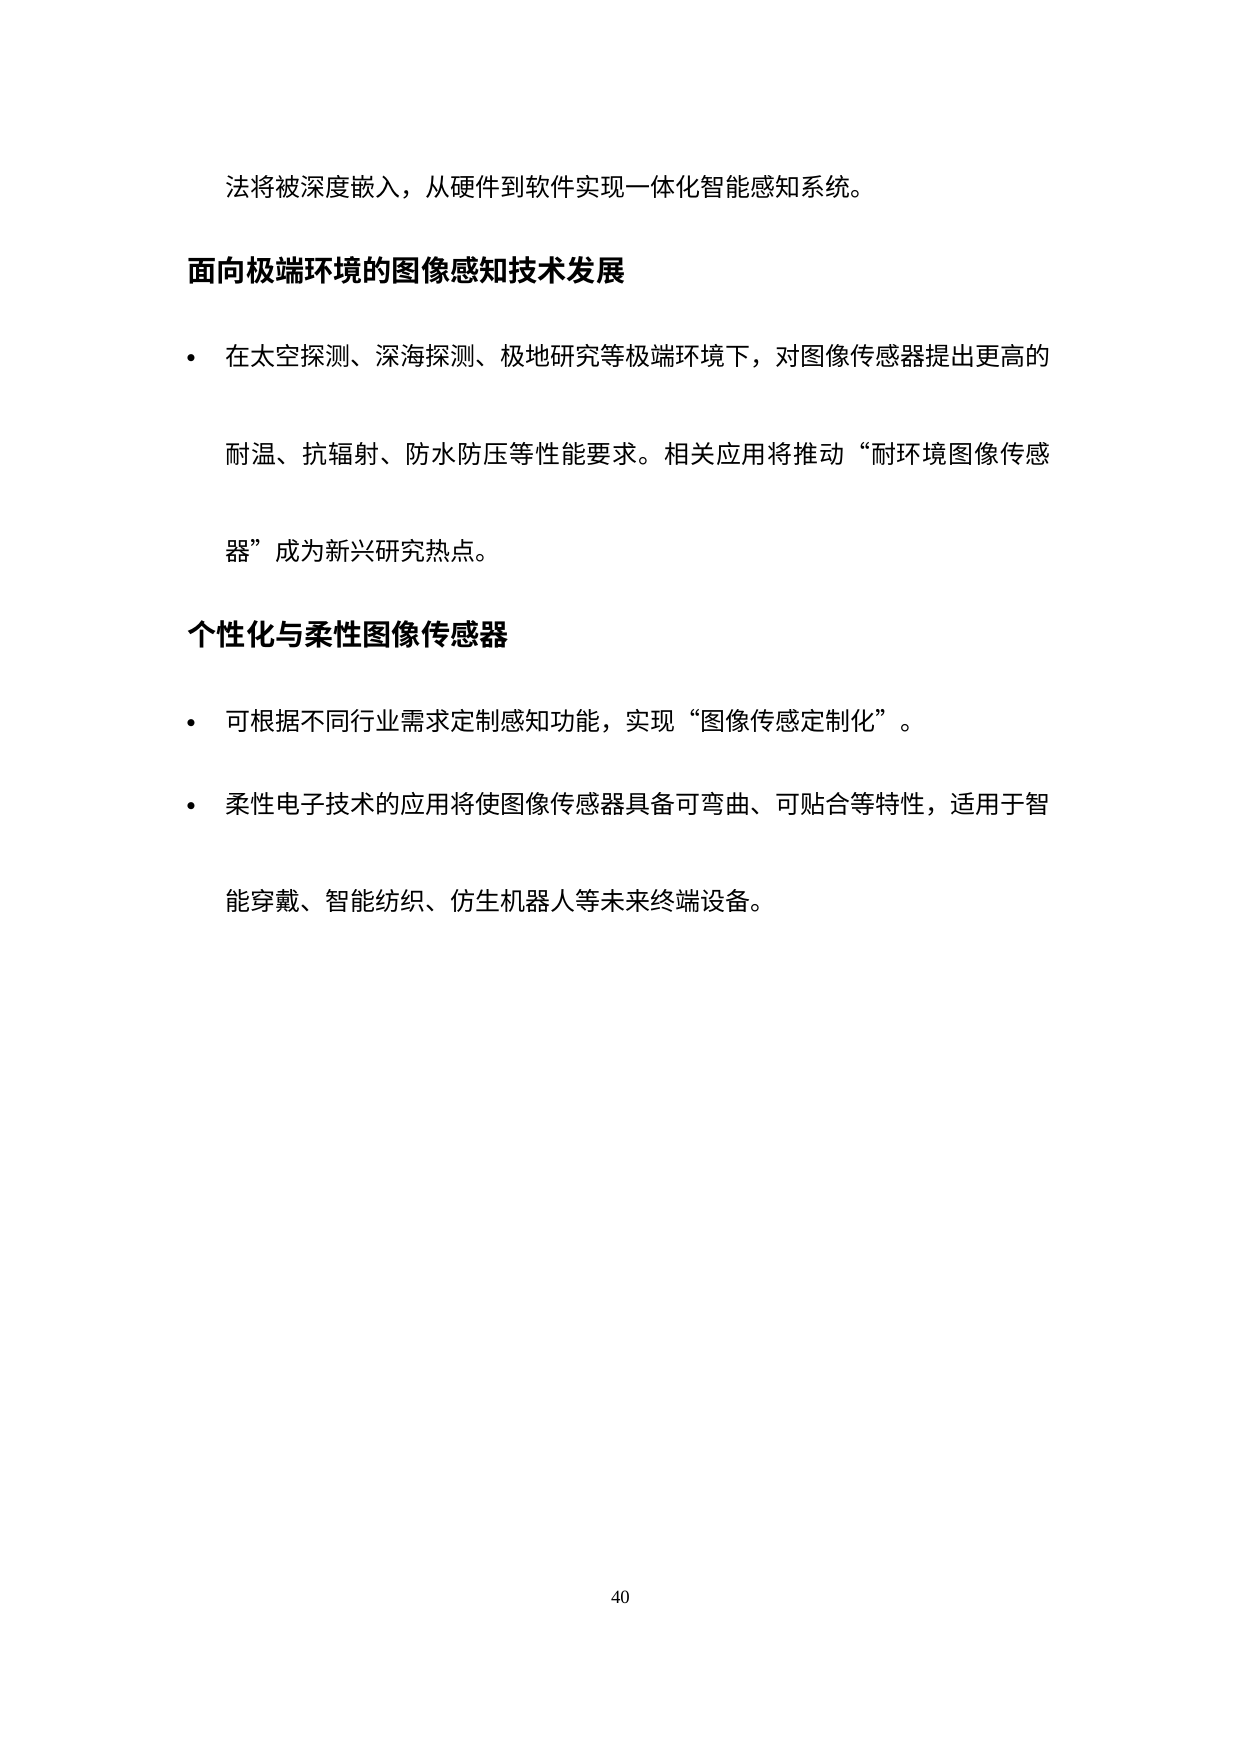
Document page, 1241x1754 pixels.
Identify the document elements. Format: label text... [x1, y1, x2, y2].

list 在太空探测、深海探测、极地研究等极端环境下，对图像传感器提出更高的耐温、抗辐射、防水防压等性能要求。相关应用将推动“耐环境图像传感器”成为新兴研究热点。 [187, 322, 1053, 582]
text 面向极端环境的图像感知技术发展 [187, 236, 1053, 301]
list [187, 153, 1053, 218]
list 可根据不同行业需求定制感知功能，实现“图像传感定制化”。 [187, 687, 1053, 752]
text 个性化与柔性图像传感器 [187, 600, 1053, 665]
list 柔性电子技术的应用将使图像传感器具备可弯曲、可贴合等特性，适用于智能穿戴、智能纺织、仿生机器人等未来终端设备。 [187, 770, 1053, 932]
